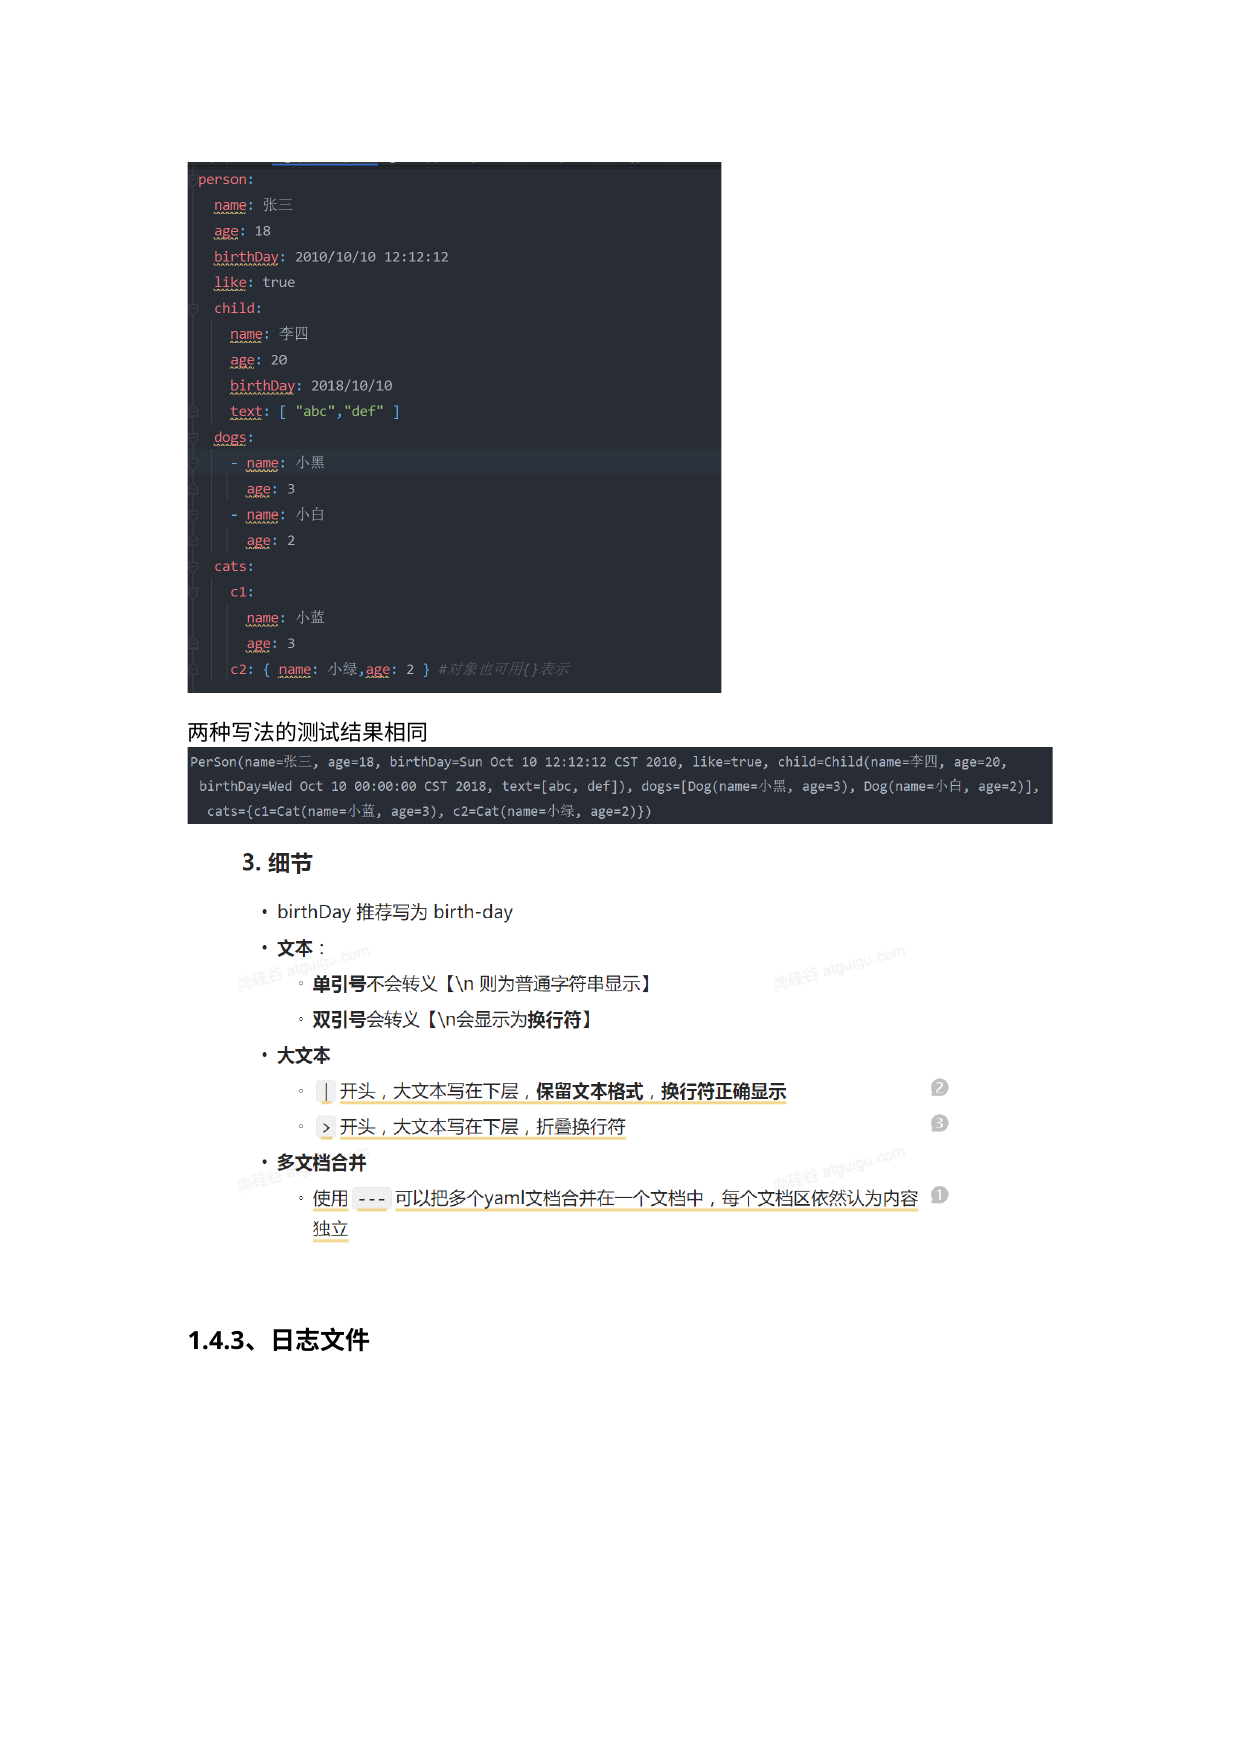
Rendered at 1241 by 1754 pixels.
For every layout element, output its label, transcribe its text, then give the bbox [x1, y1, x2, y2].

subtitle 1.4.3、日志文件 [187, 1306, 1053, 1371]
picture [187, 844, 955, 1268]
picture [187, 747, 1053, 824]
text 两种写法的测试结果相同 [187, 714, 1053, 747]
picture [187, 162, 722, 693]
